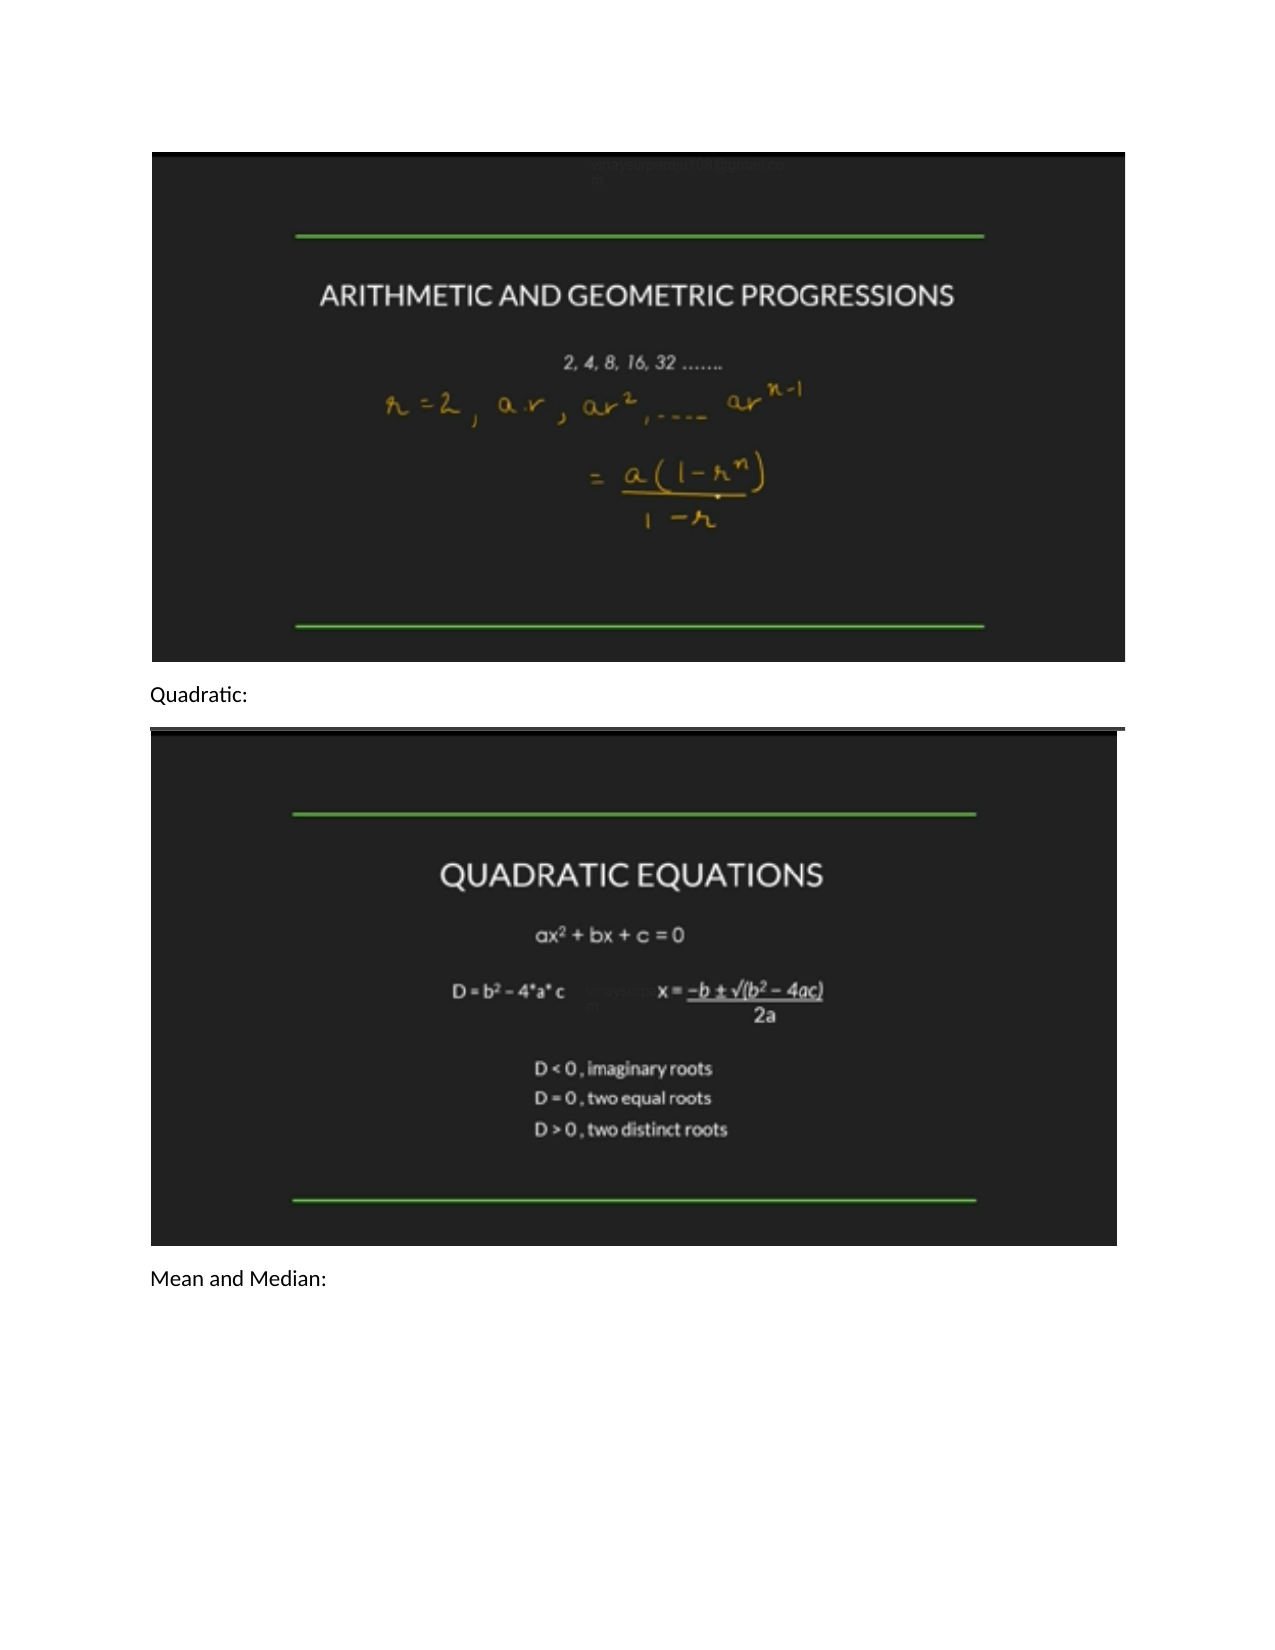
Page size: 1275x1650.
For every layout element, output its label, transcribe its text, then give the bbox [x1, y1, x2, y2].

picture [150, 727, 1125, 1246]
picture [150, 150, 1125, 662]
text Quadratic: [150, 680, 1125, 708]
text Mean and Median: [150, 1264, 1125, 1292]
